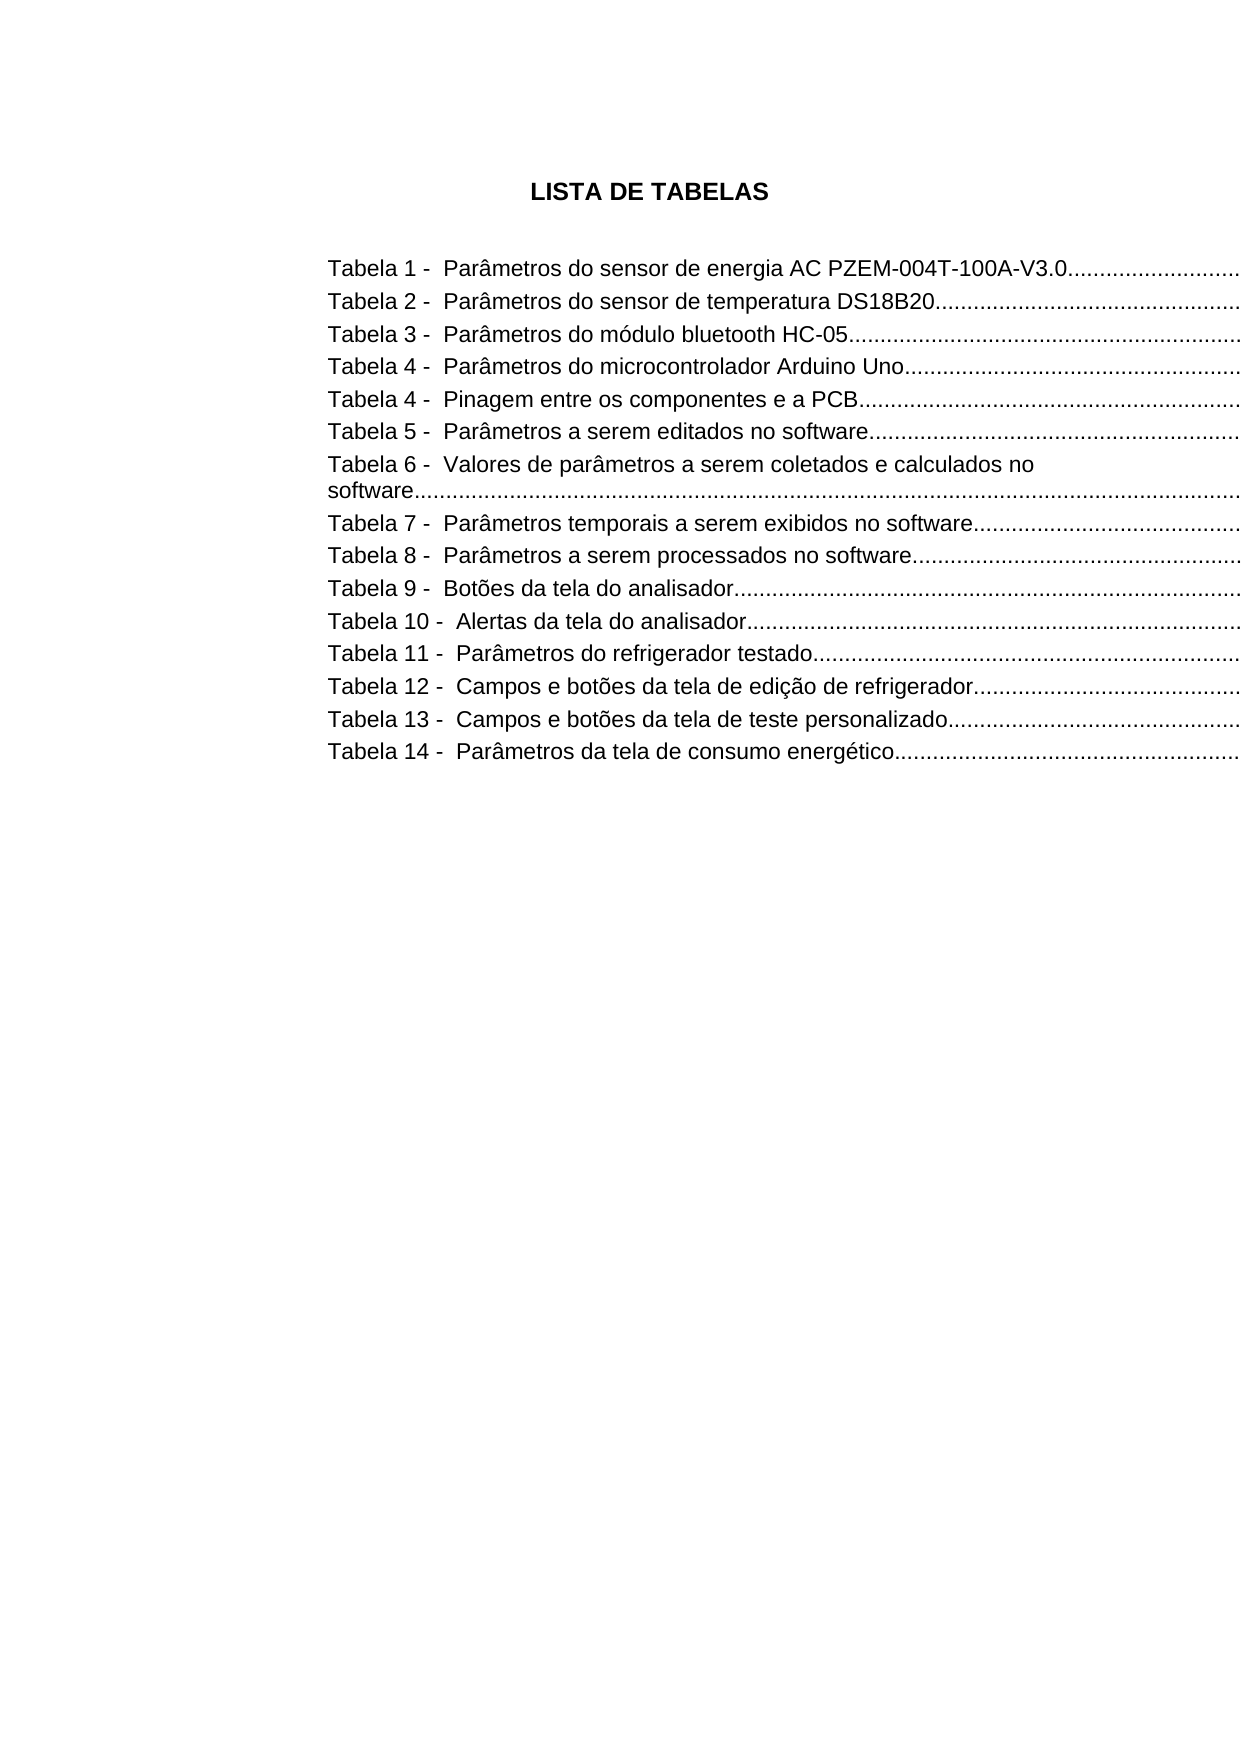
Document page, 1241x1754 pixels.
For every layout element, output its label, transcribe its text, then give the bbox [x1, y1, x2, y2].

text LISTA DE TABELAS [177, 177, 1122, 206]
